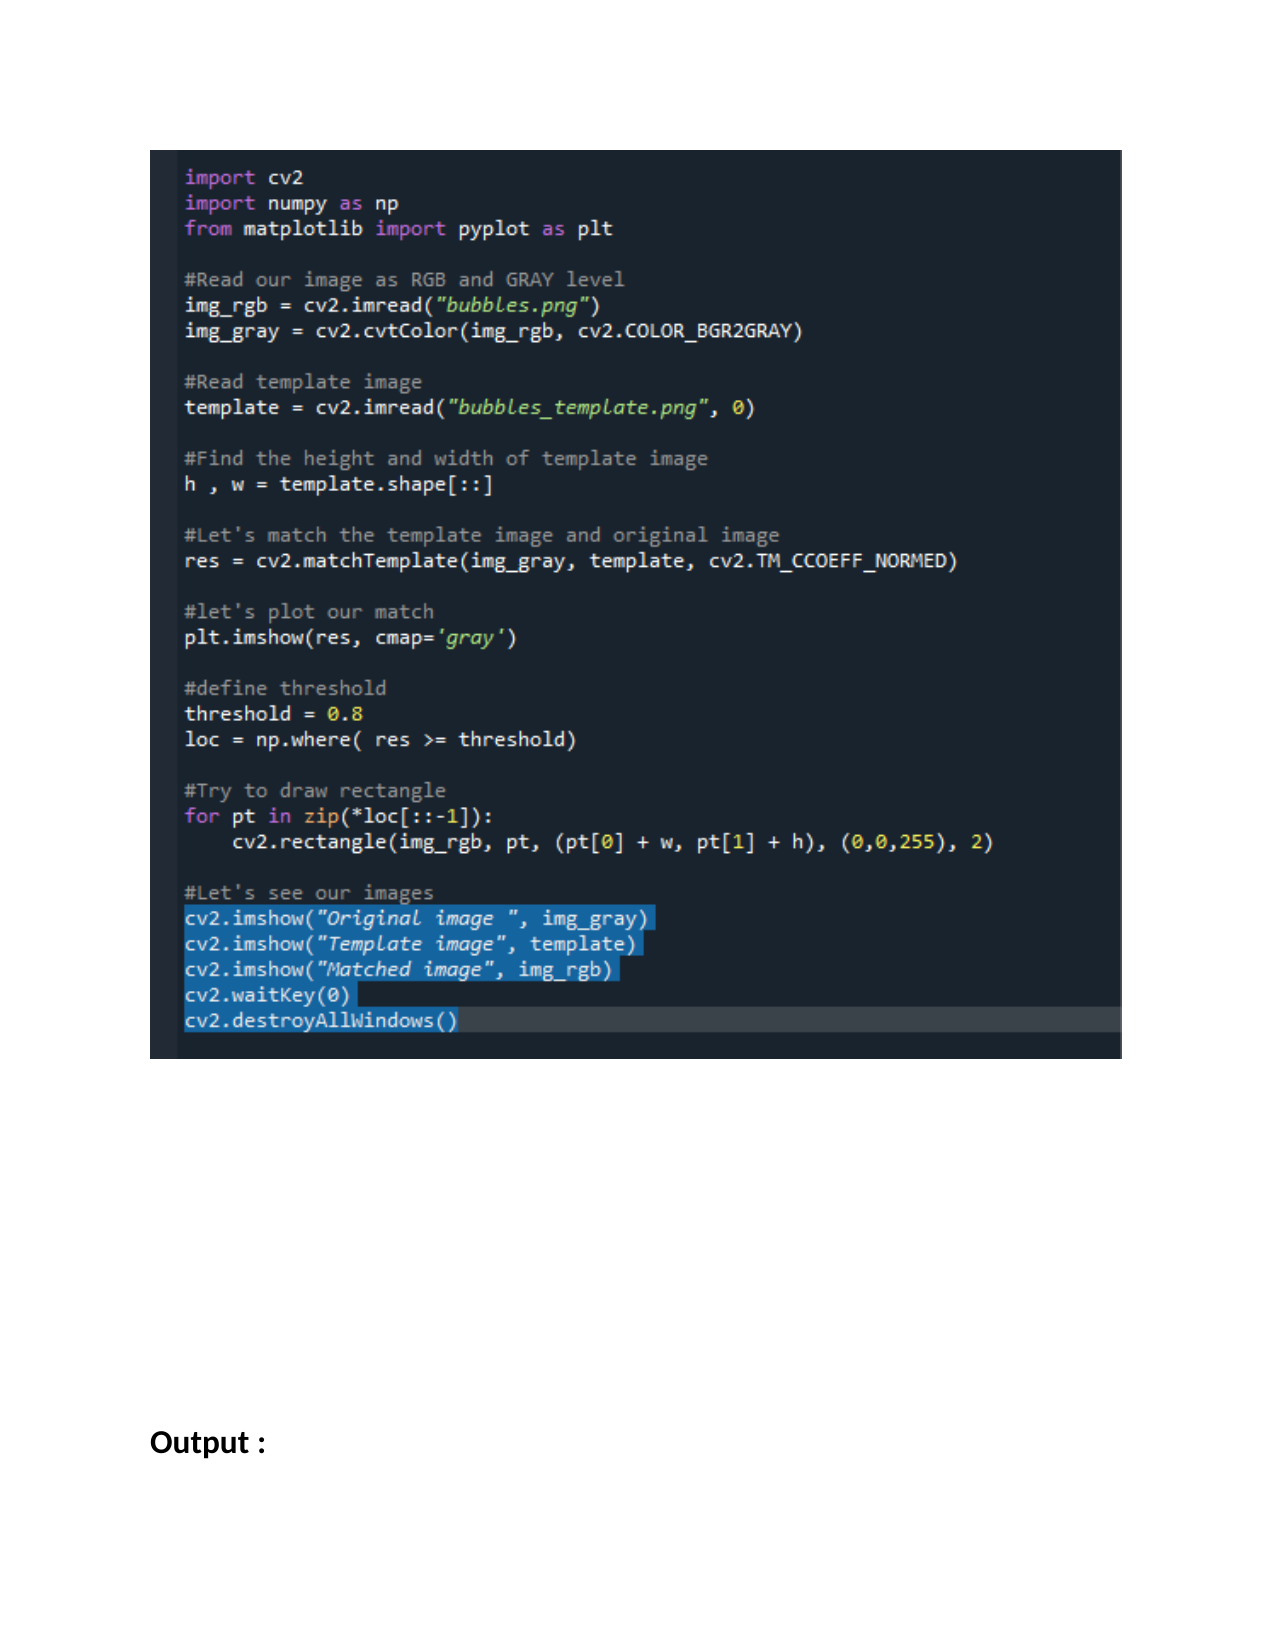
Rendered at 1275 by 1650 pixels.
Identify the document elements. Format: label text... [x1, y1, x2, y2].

text Output : [150, 1422, 1125, 1462]
picture [150, 150, 1122, 1059]
